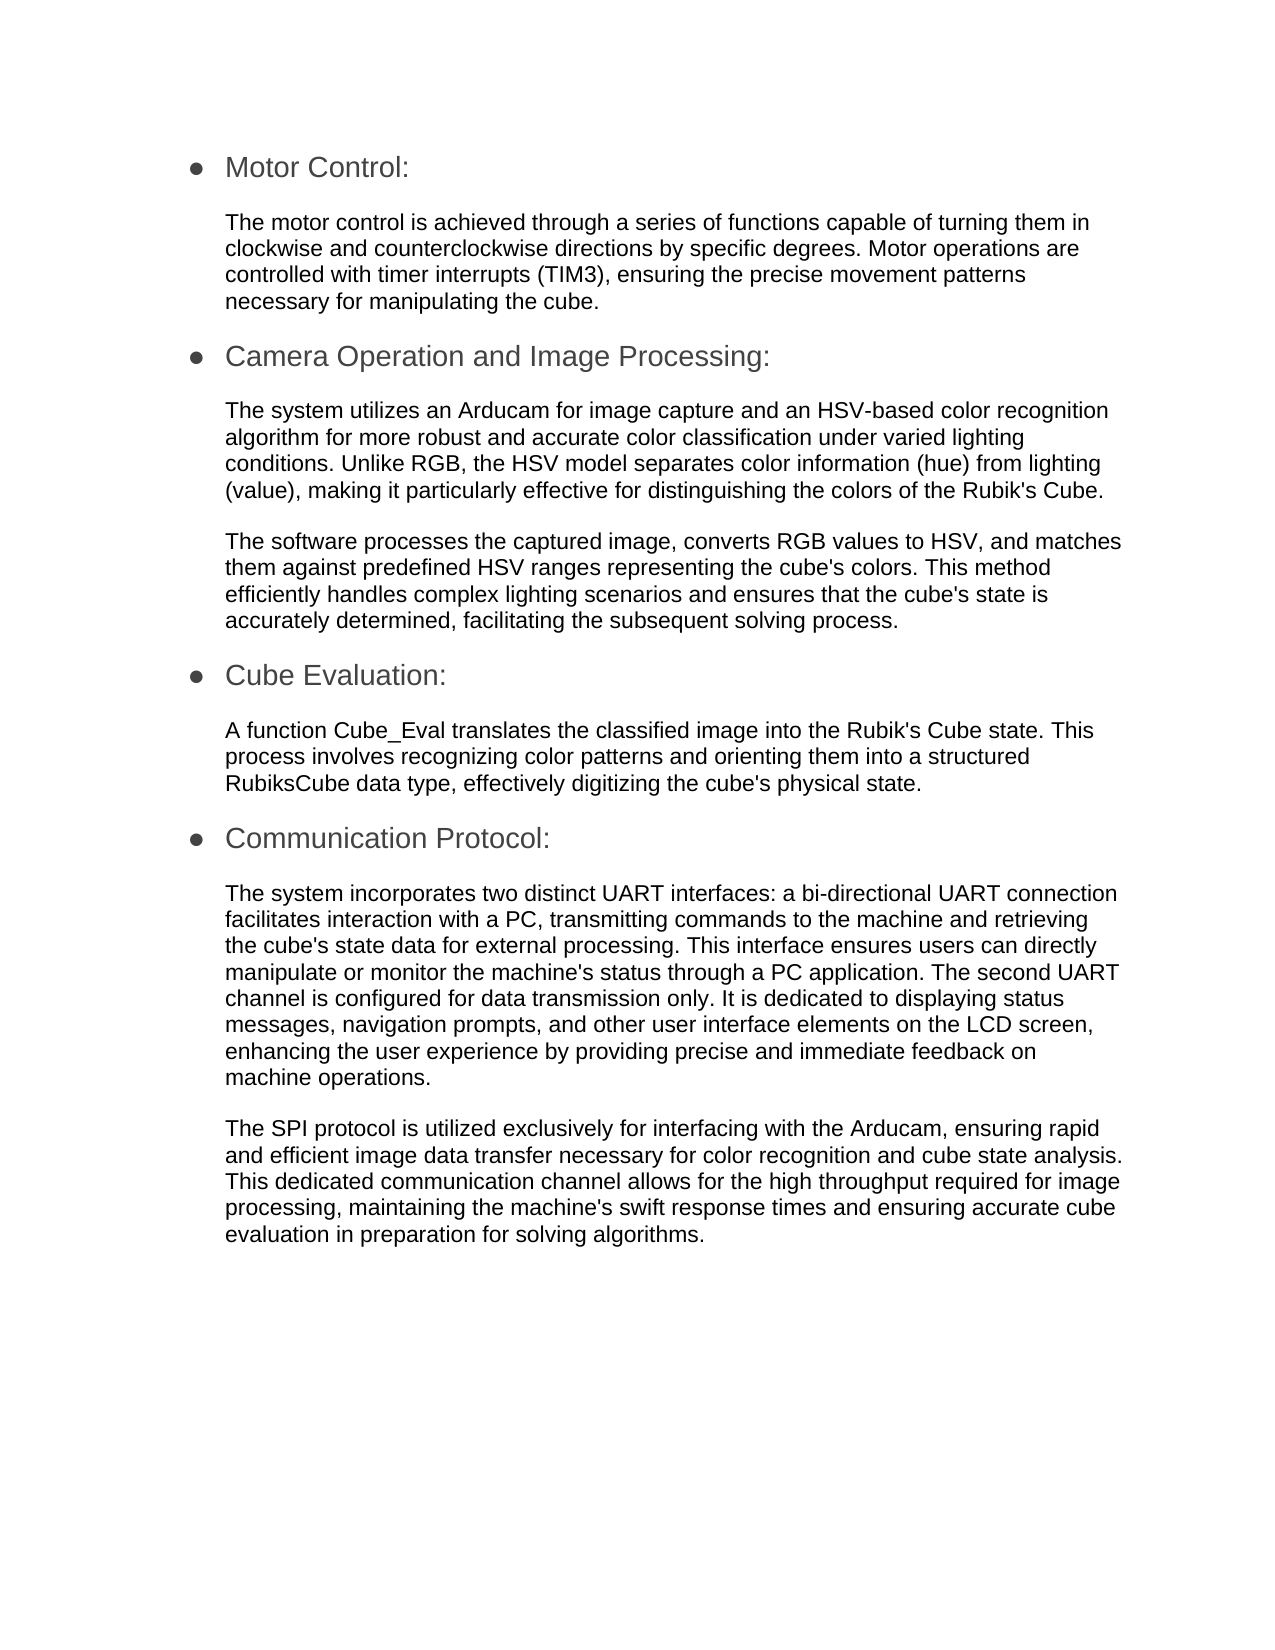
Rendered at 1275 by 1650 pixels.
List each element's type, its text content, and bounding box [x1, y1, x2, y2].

text The system utilizes an Arducam for image capture and an HSV-based color recognition algorithm for more robust and accurate color classification under varied lighting conditions. Unlike RGB, the HSV model separates color information (hue) from lighting (value), making it particularly effective for distinguishing the colors of the Rubik's Cube. [225, 397, 1125, 503]
subtitle Motor Control: [187, 150, 1125, 183]
text The system incorporates two distinct UART interfaces: a bi-directional UART connection facilitates interaction with a PC, transmitting commands to the machine and retrieving the cube's state data for external processing. This interface ensures users can directly manipulate or monitor the machine's status through a PC application. The second UART channel is configured for data transmission only. It is dedicated to displaying status messages, navigation prompts, and other user interface elements on the LCD screen, enhancing the user experience by providing precise and immediate feedback on machine operations. [225, 879, 1125, 1090]
subtitle Communication Protocol: [187, 821, 1125, 854]
text A function Cube_Eval translates the classified image into the Rubik's Cube state. This process involves recognizing color patterns and orienting them into a structured RubiksCube data type, effectively digitizing the cube's physical state. [225, 717, 1125, 796]
text The software processes the captured image, converts RGB values to HSV, and matches them against predefined HSV ranges representing the cube's colors. This method efficiently handles complex lighting scenarios and ensures that the cube's state is accurately determined, facilitating the subsequent solving process. [225, 528, 1125, 633]
text The SPI protocol is utilized exclusively for interfacing with the Arducam, ensuring rapid and efficient image data transfer necessary for color recognition and cube state analysis. This dedicated communication channel allows for the high throughput required for image processing, maintaining the machine's swift response times and ensuring accurate cube evaluation in preparation for solving algorithms. [225, 1115, 1125, 1247]
text The motor control is achieved through a series of functions capable of turning them in clockwise and counterclockwise directions by specific degrees. Motor operations are controlled with timer interrupts (TIM3), ensuring the precise movement patterns necessary for manipulating the cube. [225, 208, 1125, 314]
subtitle Cube Evaluation: [187, 658, 1125, 692]
subtitle Camera Operation and Image Processing: [187, 339, 1125, 372]
